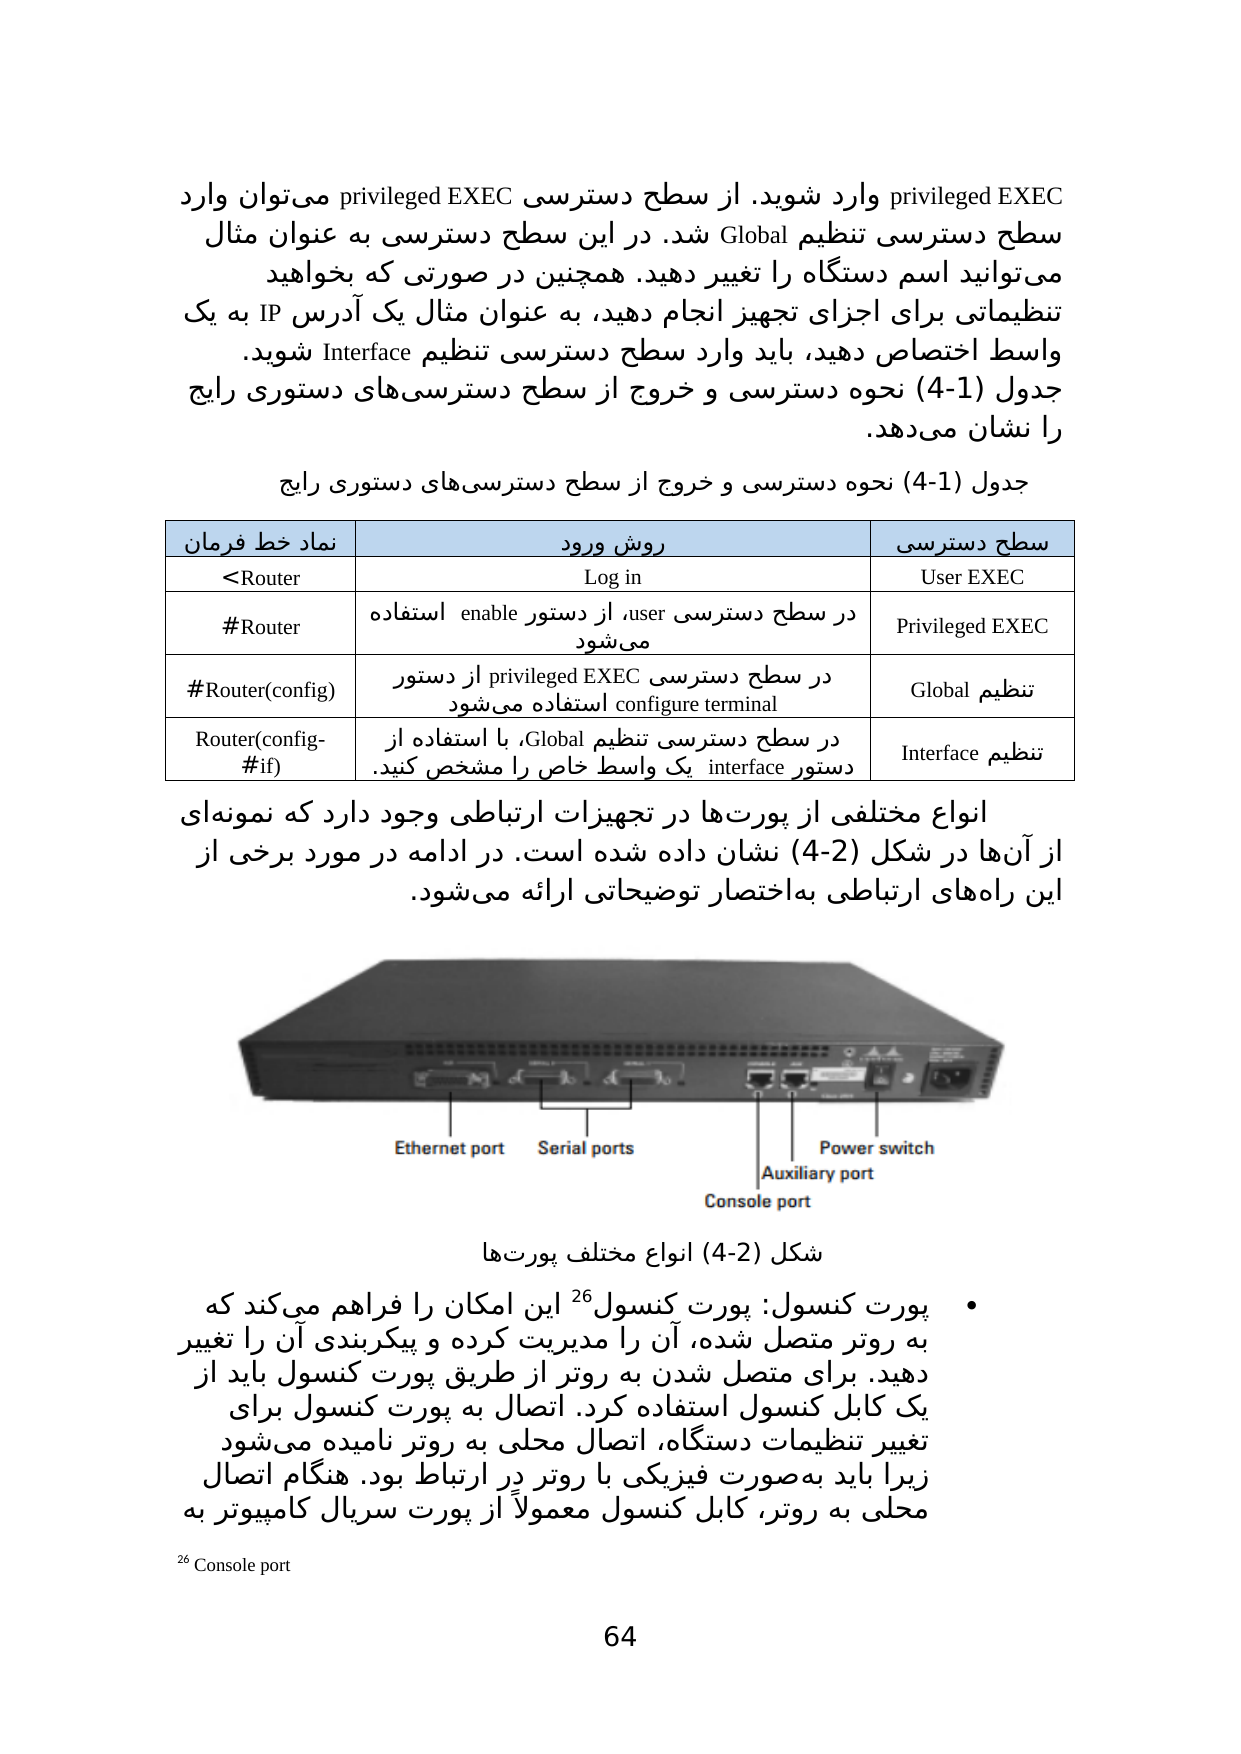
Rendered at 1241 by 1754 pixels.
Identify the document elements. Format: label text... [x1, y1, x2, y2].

table_cell در سطح دسترسی user، از دستور enable استفاده می‌شود [356, 592, 870, 654]
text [177, 1287, 967, 1525]
text انواع مختلف پورت‌ها [177, 1242, 1063, 1266]
table_cell Log in [356, 557, 870, 591]
table_cell Router# [166, 592, 355, 654]
table_header سطح دسترسی [871, 521, 1074, 556]
table_cell در سطح دسترسی privileged EXEC از دستور configure terminal استفاده می‌شود [356, 655, 870, 717]
text انواع مختلفی از پورت‌ها در تجهیزات ارتباطی وجود دارد که نمونه‌ای از آن‌ها در ‏شکل (4-1) نشان داده شده است. در ادامه در مورد برخی از این راه‌های ارتباطی به‌اختصار توضیحاتی ارائه می‌شود. [177, 796, 1063, 908]
table_cell تنظیم Interface [871, 718, 1074, 780]
text نحوه دسترسی و خروج از سطح دسترسی‌های دستوری رایج [177, 471, 583, 495]
picture [228, 918, 1012, 1234]
table_cell در سطح دسترسی تنظیم Global، با استفاده از دستور interface یک واسط خاص را مشخص کنید. [356, 718, 870, 780]
table_cell Router> [166, 557, 355, 591]
table_cell Privileged EXEC [871, 592, 1074, 654]
table_cell User EXEC [871, 557, 1074, 591]
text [177, 177, 1063, 445]
table_header روش ورود [356, 521, 870, 556]
table_header نماد خط فرمان [166, 521, 355, 556]
table_cell Router(config-if)# [166, 718, 355, 780]
table_cell تنظیم Global [871, 655, 1074, 717]
text نحوه دسترسی و خروج از سطح دسترسی‌های دستوری رایج [569, 471, 1063, 495]
table_cell Router(config)# [166, 655, 355, 717]
